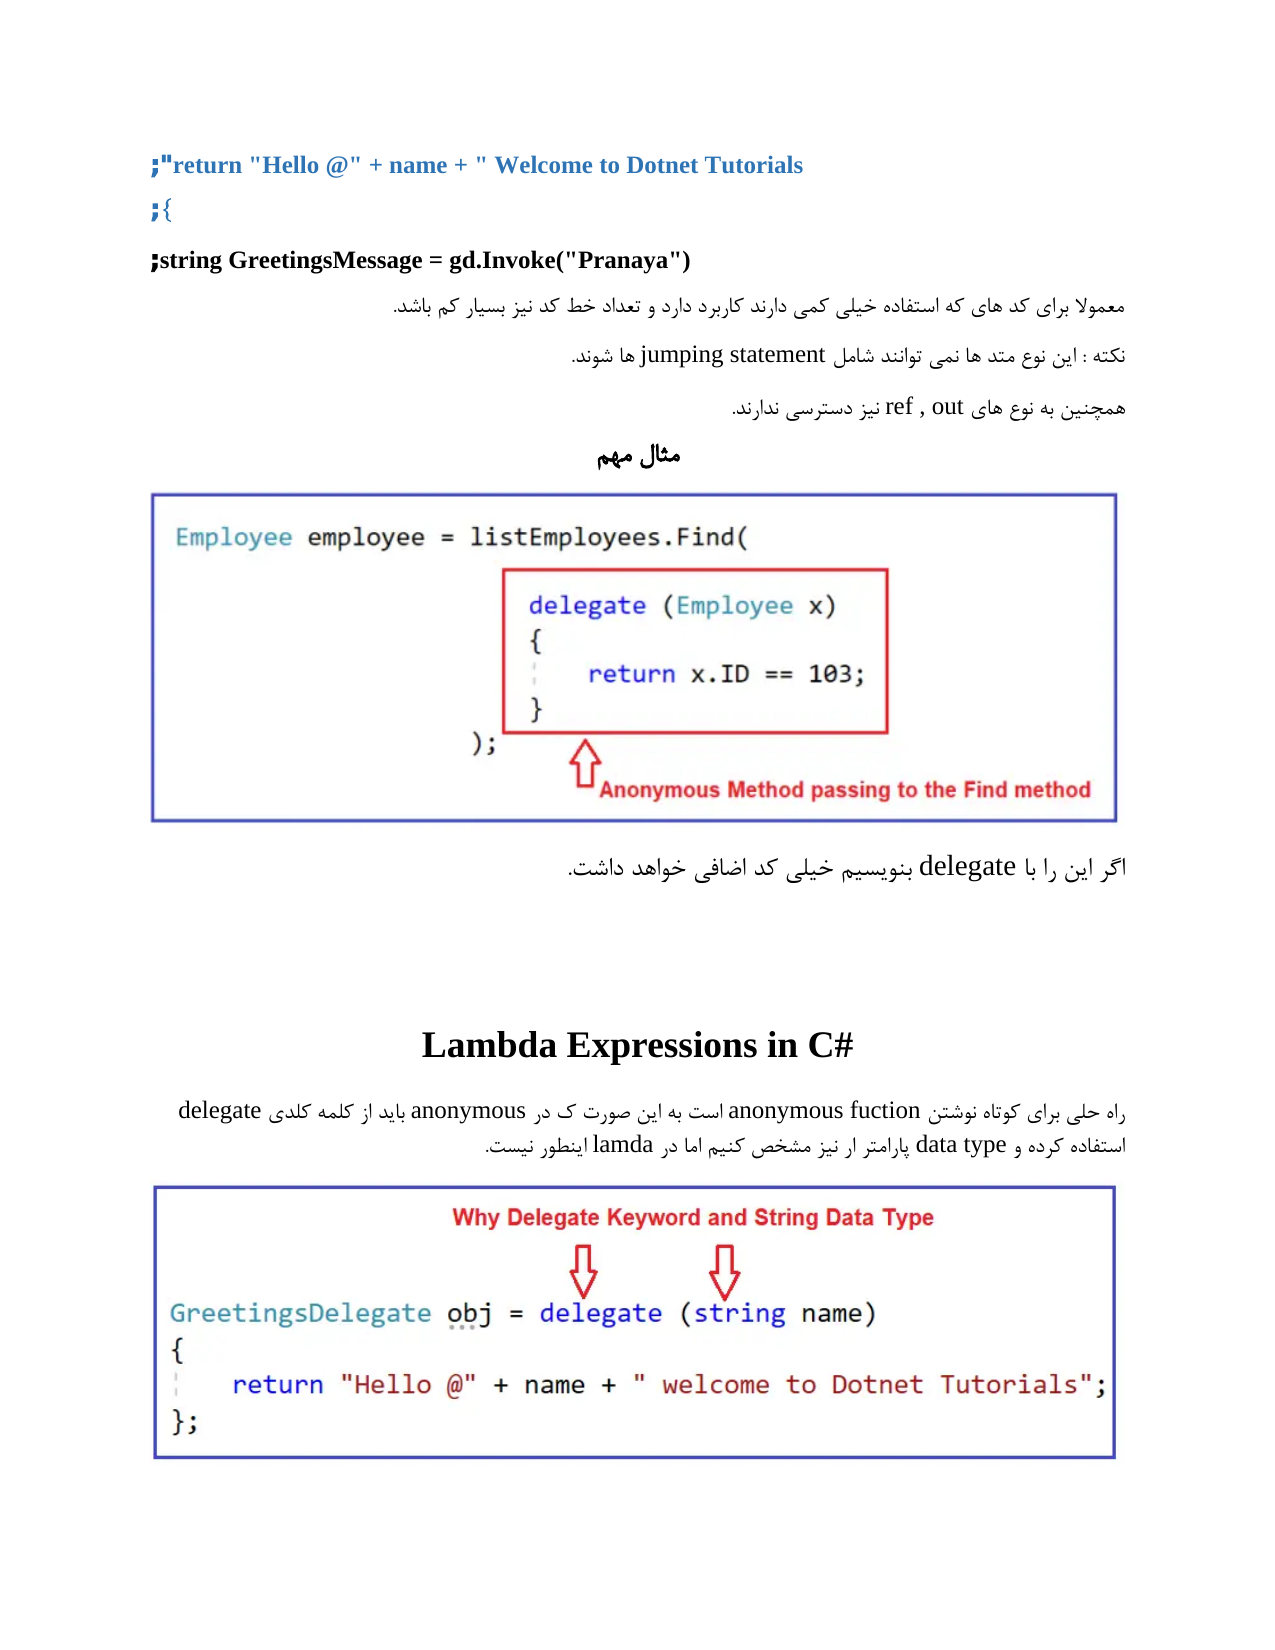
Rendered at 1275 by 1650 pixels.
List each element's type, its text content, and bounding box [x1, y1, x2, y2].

picture [150, 490, 1125, 829]
text }; [150, 201, 1125, 226]
text همچنین به نوع های ref , out نیز دسترسی ندارند. [150, 391, 1125, 423]
text معمولا برای کد های که استفاده خیلی کمی دارند کاربرد دارد و تعداد خط کد نیز بسیار کم باشد. [150, 296, 1125, 321]
text راه حلی برای کوتاه نوشتن anonymous fuction است به این صورت ک در anonymous باید از کلمه کلدی delegate استفاده کرده و data type پارامتر ار نیز مشخص کنیم اما در lamda اینطور نیست. [150, 1095, 1125, 1161]
text اگر این را با delegate بنویسیم خیلی کد اضافی خواهد داشت. [150, 848, 1125, 885]
text string GreetingsMessage = gd.Invoke("Pranaya"); [150, 245, 1125, 277]
subtitle Lambda Expressions in C# [150, 1023, 1125, 1066]
text نکته : این نوع متد ها نمی توانند شامل jumping statement ها شوند. [150, 339, 1125, 372]
text مثال مهم [150, 442, 1125, 471]
text return "Hello @" + name + " Welcome to Dotnet Tutorials"; [150, 150, 1125, 182]
